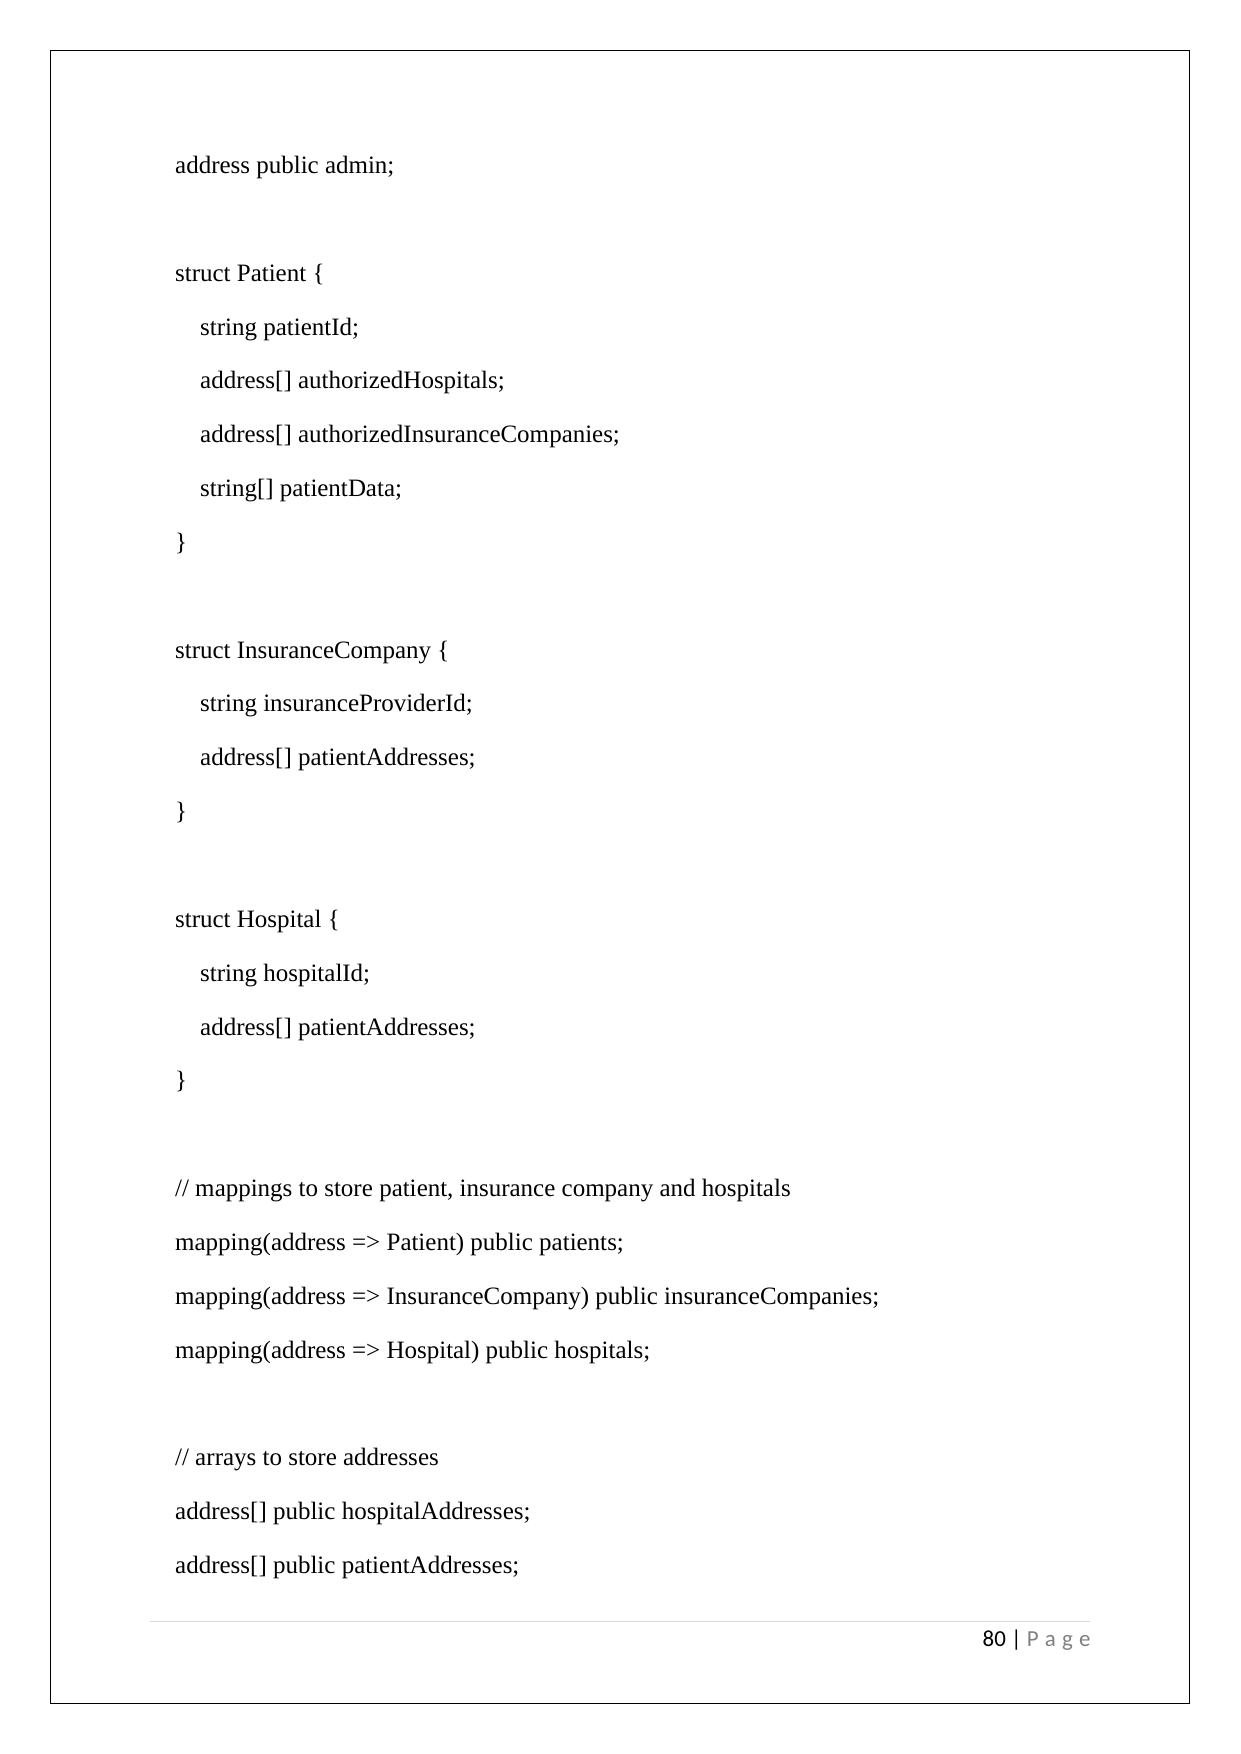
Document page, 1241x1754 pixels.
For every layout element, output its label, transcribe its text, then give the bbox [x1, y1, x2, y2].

text mapping(address => InsuranceCompany) public insuranceCompanies; [150, 1281, 1090, 1310]
text string patientId; [150, 312, 1090, 340]
text string[] patientData; [150, 473, 1090, 502]
text struct Hospital { [150, 904, 1090, 933]
text } [150, 1066, 1090, 1094]
text address[] public patientAddresses; [150, 1550, 1090, 1579]
text // arrays to store addresses [150, 1442, 1090, 1471]
text struct InsuranceCompany { [150, 635, 1090, 663]
text string insuranceProviderId; [150, 688, 1090, 717]
text address[] authorizedHospitals; [150, 365, 1090, 394]
text address[] patientAddresses; [150, 742, 1090, 771]
text // mappings to store patient, insurance company and hospitals [150, 1173, 1090, 1202]
text } [150, 527, 1090, 556]
text address public admin; [150, 150, 1090, 179]
text address[] authorizedInsuranceCompanies; [150, 419, 1090, 448]
text mapping(address => Hospital) public hospitals; [150, 1335, 1090, 1363]
text struct Patient { [150, 258, 1090, 286]
text } [150, 796, 1090, 825]
text address[] patientAddresses; [150, 1012, 1090, 1040]
text mapping(address => Patient) public patients; [150, 1227, 1090, 1256]
text address[] public hospitalAddresses; [150, 1496, 1090, 1525]
text string hospitalId; [150, 958, 1090, 987]
